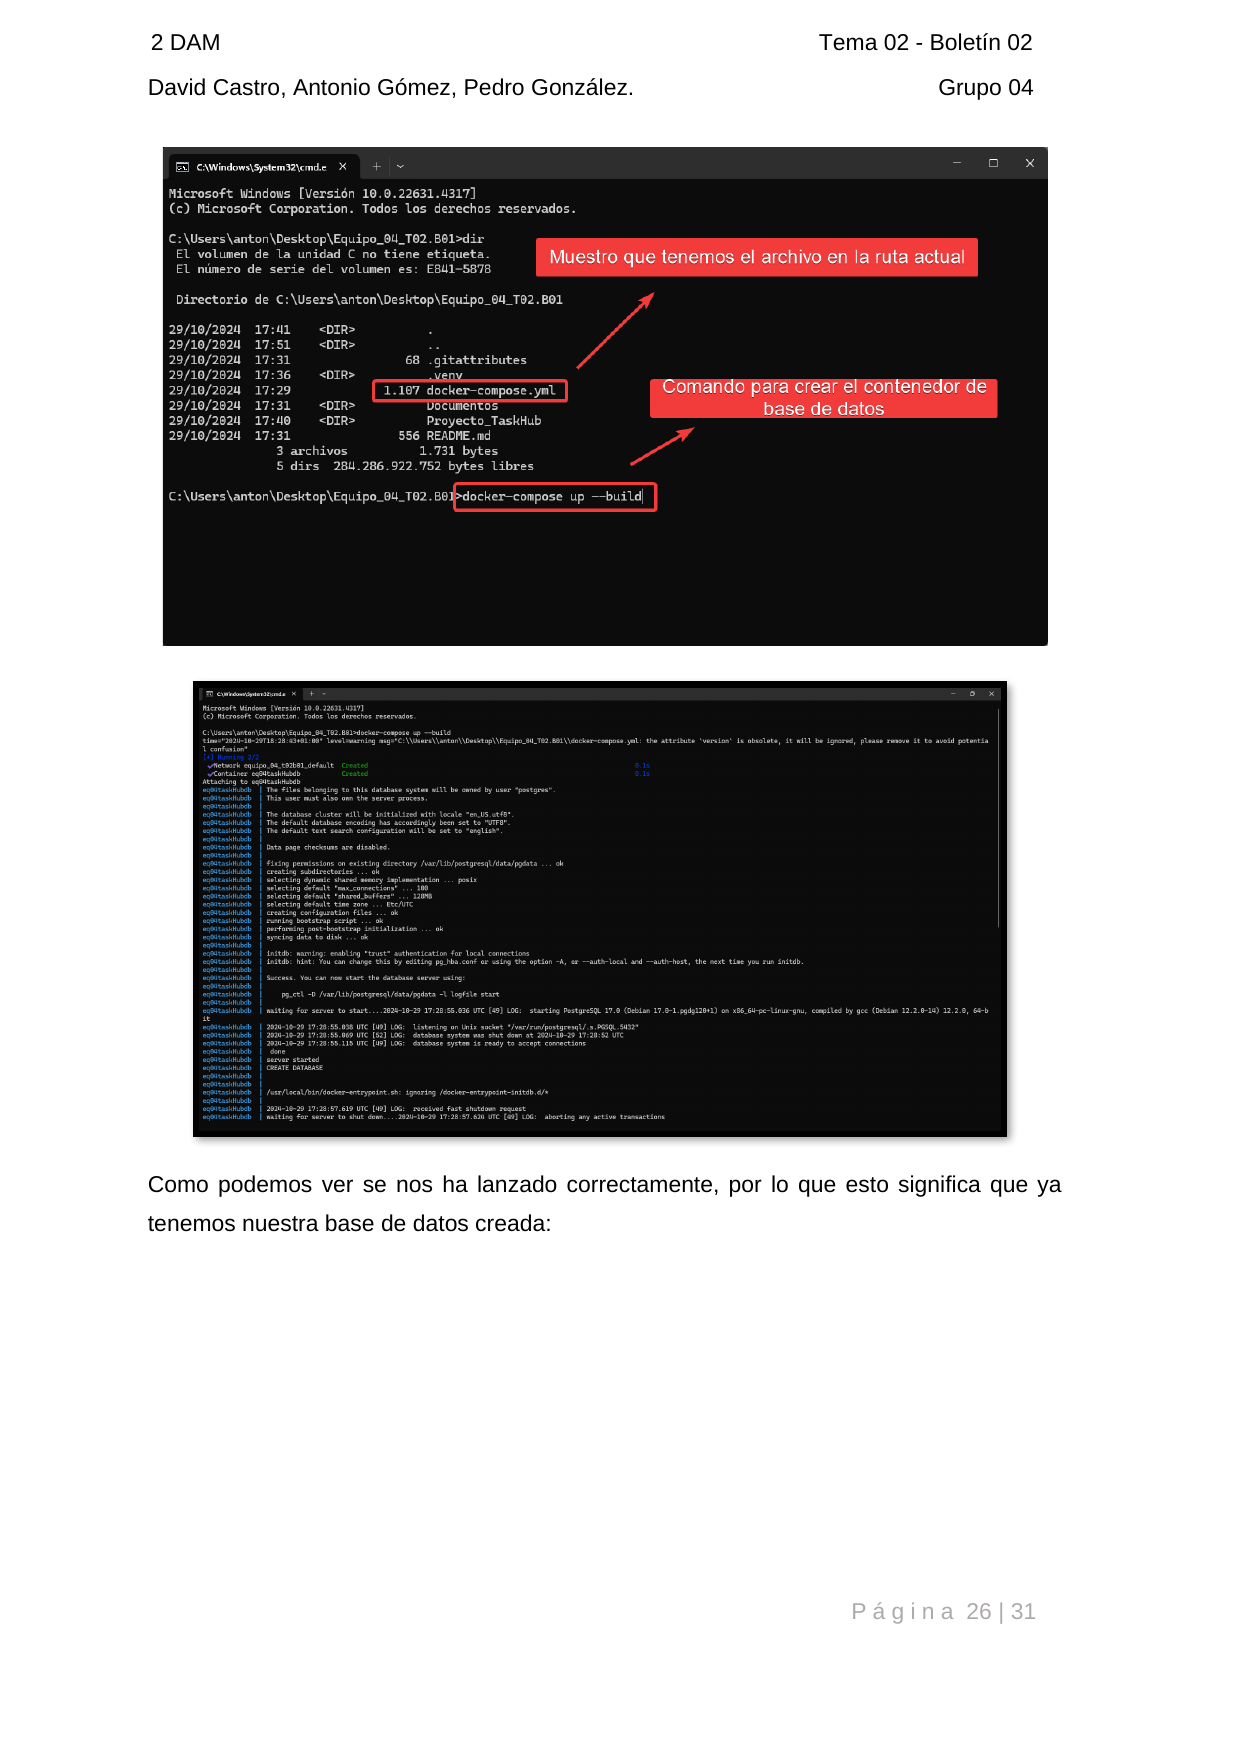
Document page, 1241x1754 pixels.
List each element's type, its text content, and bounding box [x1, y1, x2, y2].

picture [162, 147, 1048, 646]
text Como podemos ver se nos ha lanzado correctamente, por lo que esto significa que ya tenemos nuestra base de datos creada: [148, 1171, 1063, 1236]
picture [199, 688, 1001, 1131]
